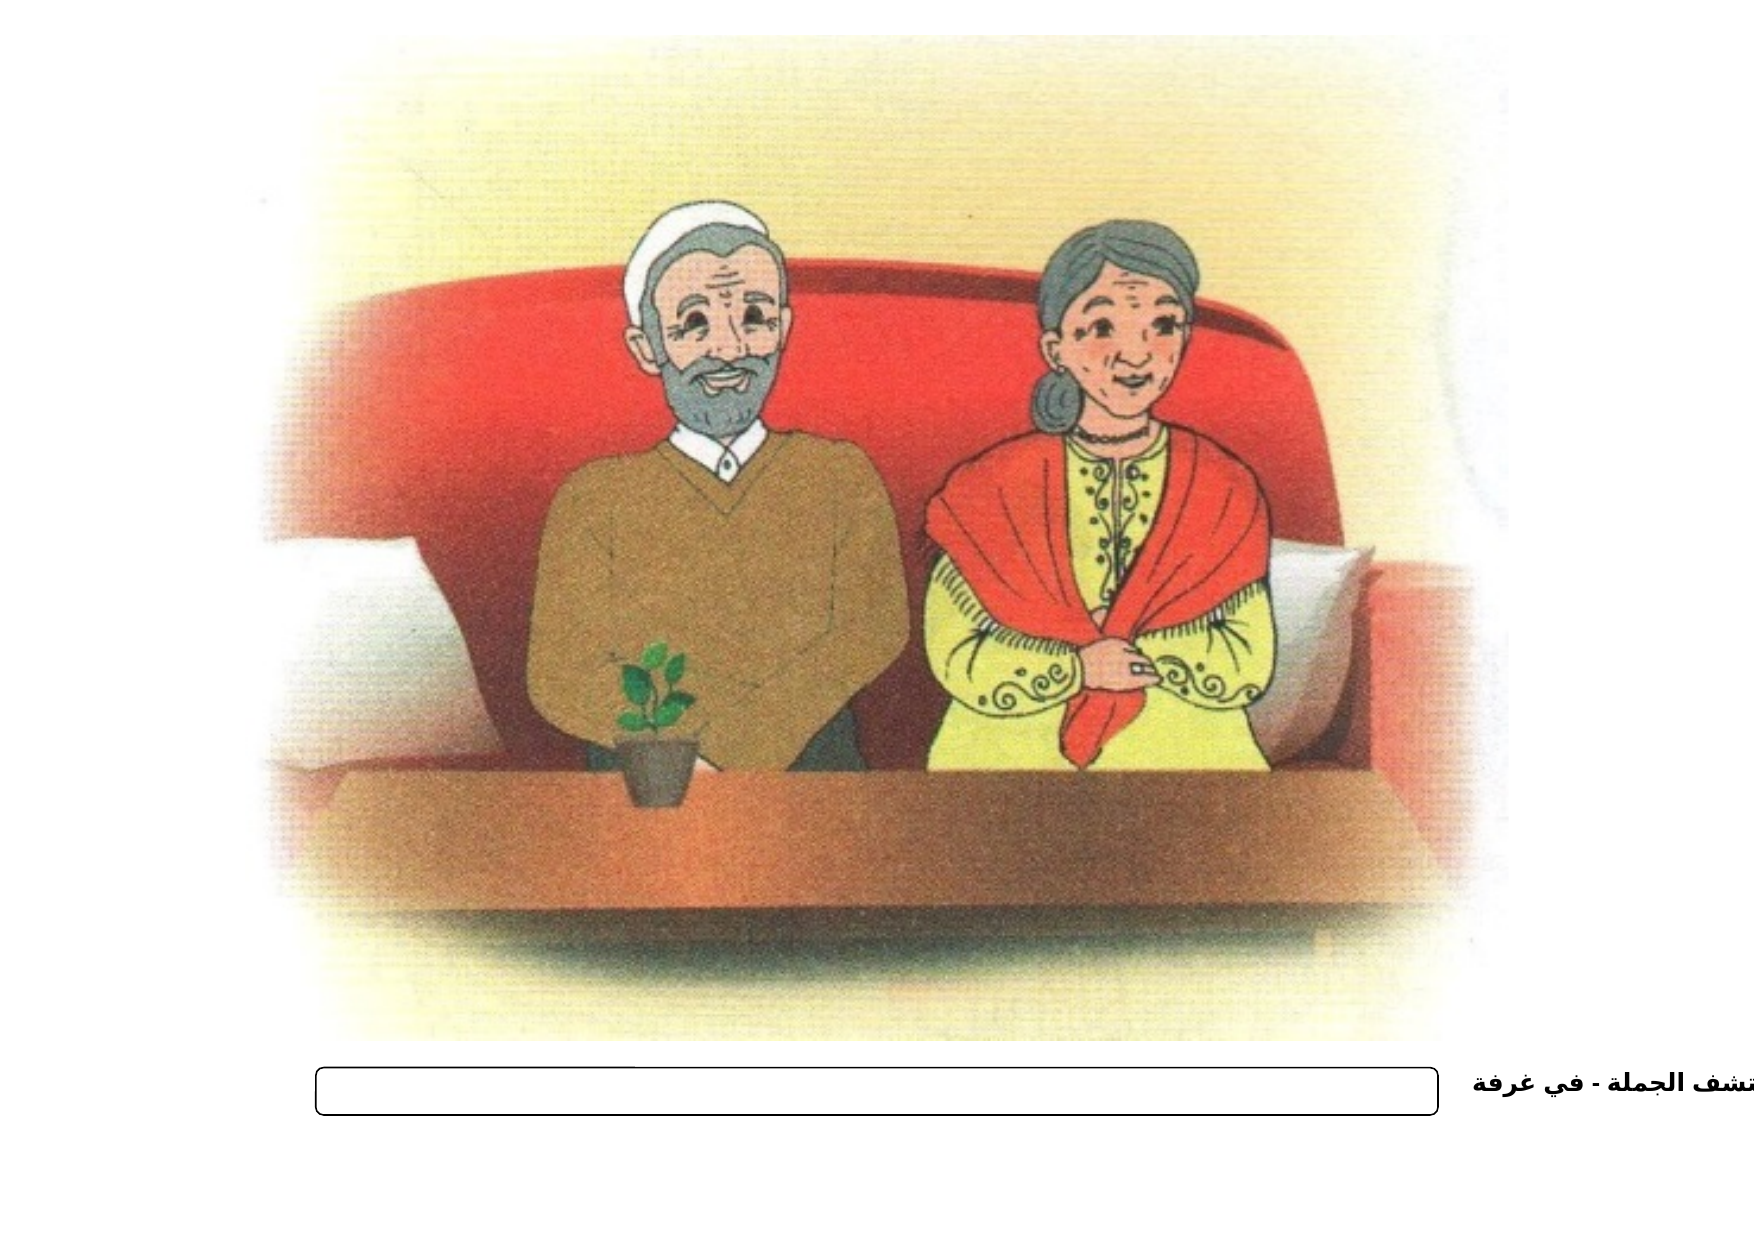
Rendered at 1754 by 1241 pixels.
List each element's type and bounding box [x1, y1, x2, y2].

picture [245, 35, 1509, 1041]
